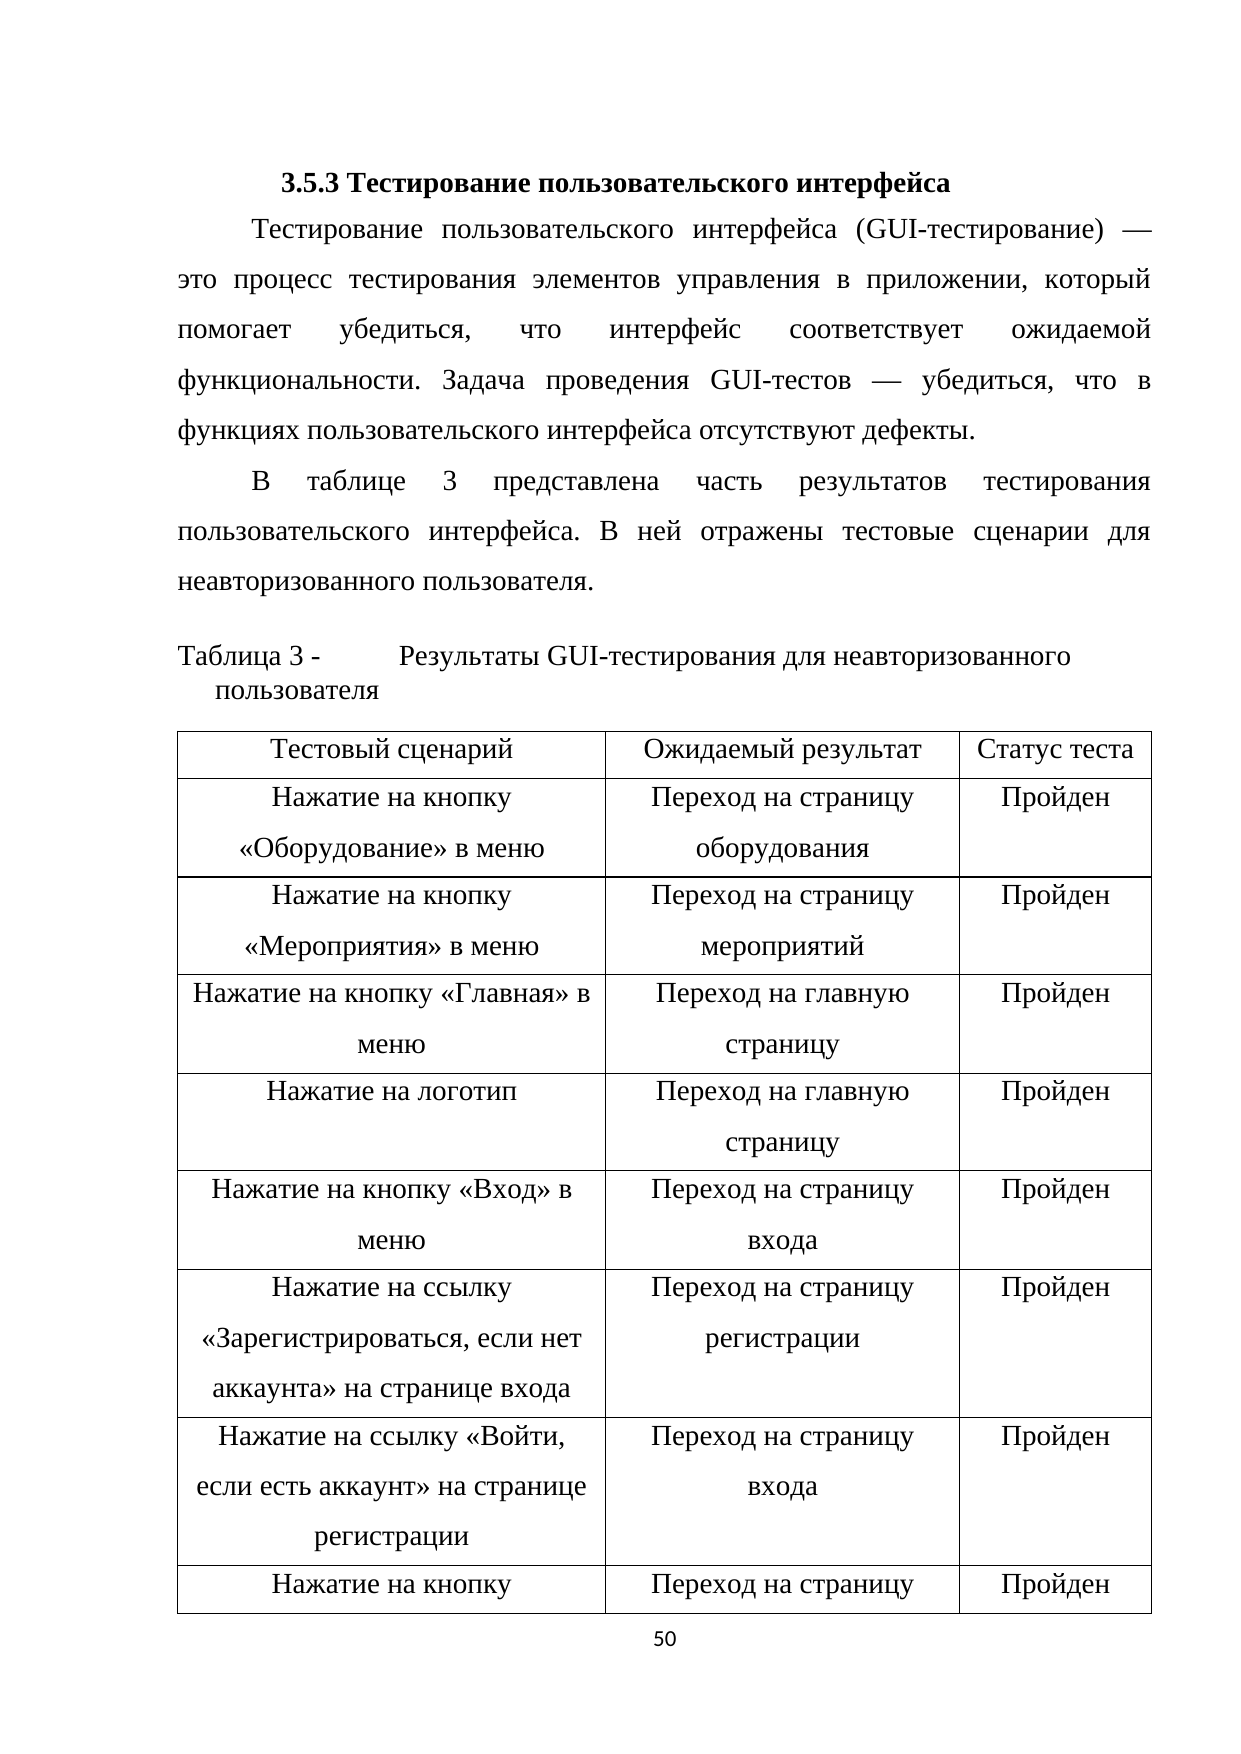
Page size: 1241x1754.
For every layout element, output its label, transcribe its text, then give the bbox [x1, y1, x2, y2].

table_cell Нажатие на кнопку «Мероприятия» в меню [178, 878, 605, 974]
table_header Статус теста [960, 732, 1151, 778]
table_cell Пройден [960, 975, 1151, 1072]
text Тестирование пользовательского интерфейса (GUI-тестирование) — это процесс тестирования элементов управления в приложении, который помогает убедиться, что интерфейс соответствует ожидаемой функциональности. Задача проведения GUI-тестов — убедиться, что в функциях пользовательского интерфейса отсутствуют дефекты. [177, 211, 1152, 446]
text Результаты GUI-тестирования для неавторизованного пользователя [177, 638, 1152, 706]
table_cell Переход на страницу мероприятий [606, 878, 959, 974]
table_cell Пройден [960, 878, 1151, 974]
table_cell Нажатие на ссылку «Войти, если есть аккаунт» на странице регистрации [178, 1418, 605, 1565]
table_cell Пройден [960, 779, 1151, 876]
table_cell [606, 1566, 959, 1613]
table_cell Пройден [960, 1566, 1151, 1613]
table_cell Нажатие на кнопку «Главная» в меню [178, 975, 605, 1072]
table_cell Переход на страницу оборудования [606, 779, 959, 876]
table_cell Пройден [960, 1418, 1151, 1565]
text В таблице 3 представлена часть результатов тестирования пользовательского интерфейса. В ней отражены тестовые сценарии для неавторизованного пользователя. [177, 463, 1152, 597]
table_cell Пройден [960, 1270, 1151, 1417]
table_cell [178, 1566, 605, 1613]
table_cell Переход на страницу регистрации [606, 1270, 959, 1417]
table_cell Пройден [960, 1074, 1151, 1170]
table_cell Пройден [960, 1171, 1151, 1268]
table_cell Переход на главную страницу [606, 975, 959, 1072]
table_cell Нажатие на кнопку «Вход» в меню [178, 1171, 605, 1268]
table_cell Переход на главную страницу [606, 1074, 959, 1170]
table_cell Переход на страницу входа [606, 1418, 959, 1565]
table_header Тестовый сценарий [178, 732, 605, 778]
table_cell Переход на страницу входа [606, 1171, 959, 1268]
text Тестирование пользовательского интерфейса [281, 165, 1152, 198]
table_cell Нажатие на логотип [178, 1074, 605, 1170]
table_cell Нажатие на кнопку «Оборудование» в меню [178, 779, 605, 876]
table_cell Нажатие на ссылку «Зарегистрироваться, если нет аккаунта» на странице входа [178, 1270, 605, 1417]
table_header Ожидаемый результат [606, 732, 959, 778]
